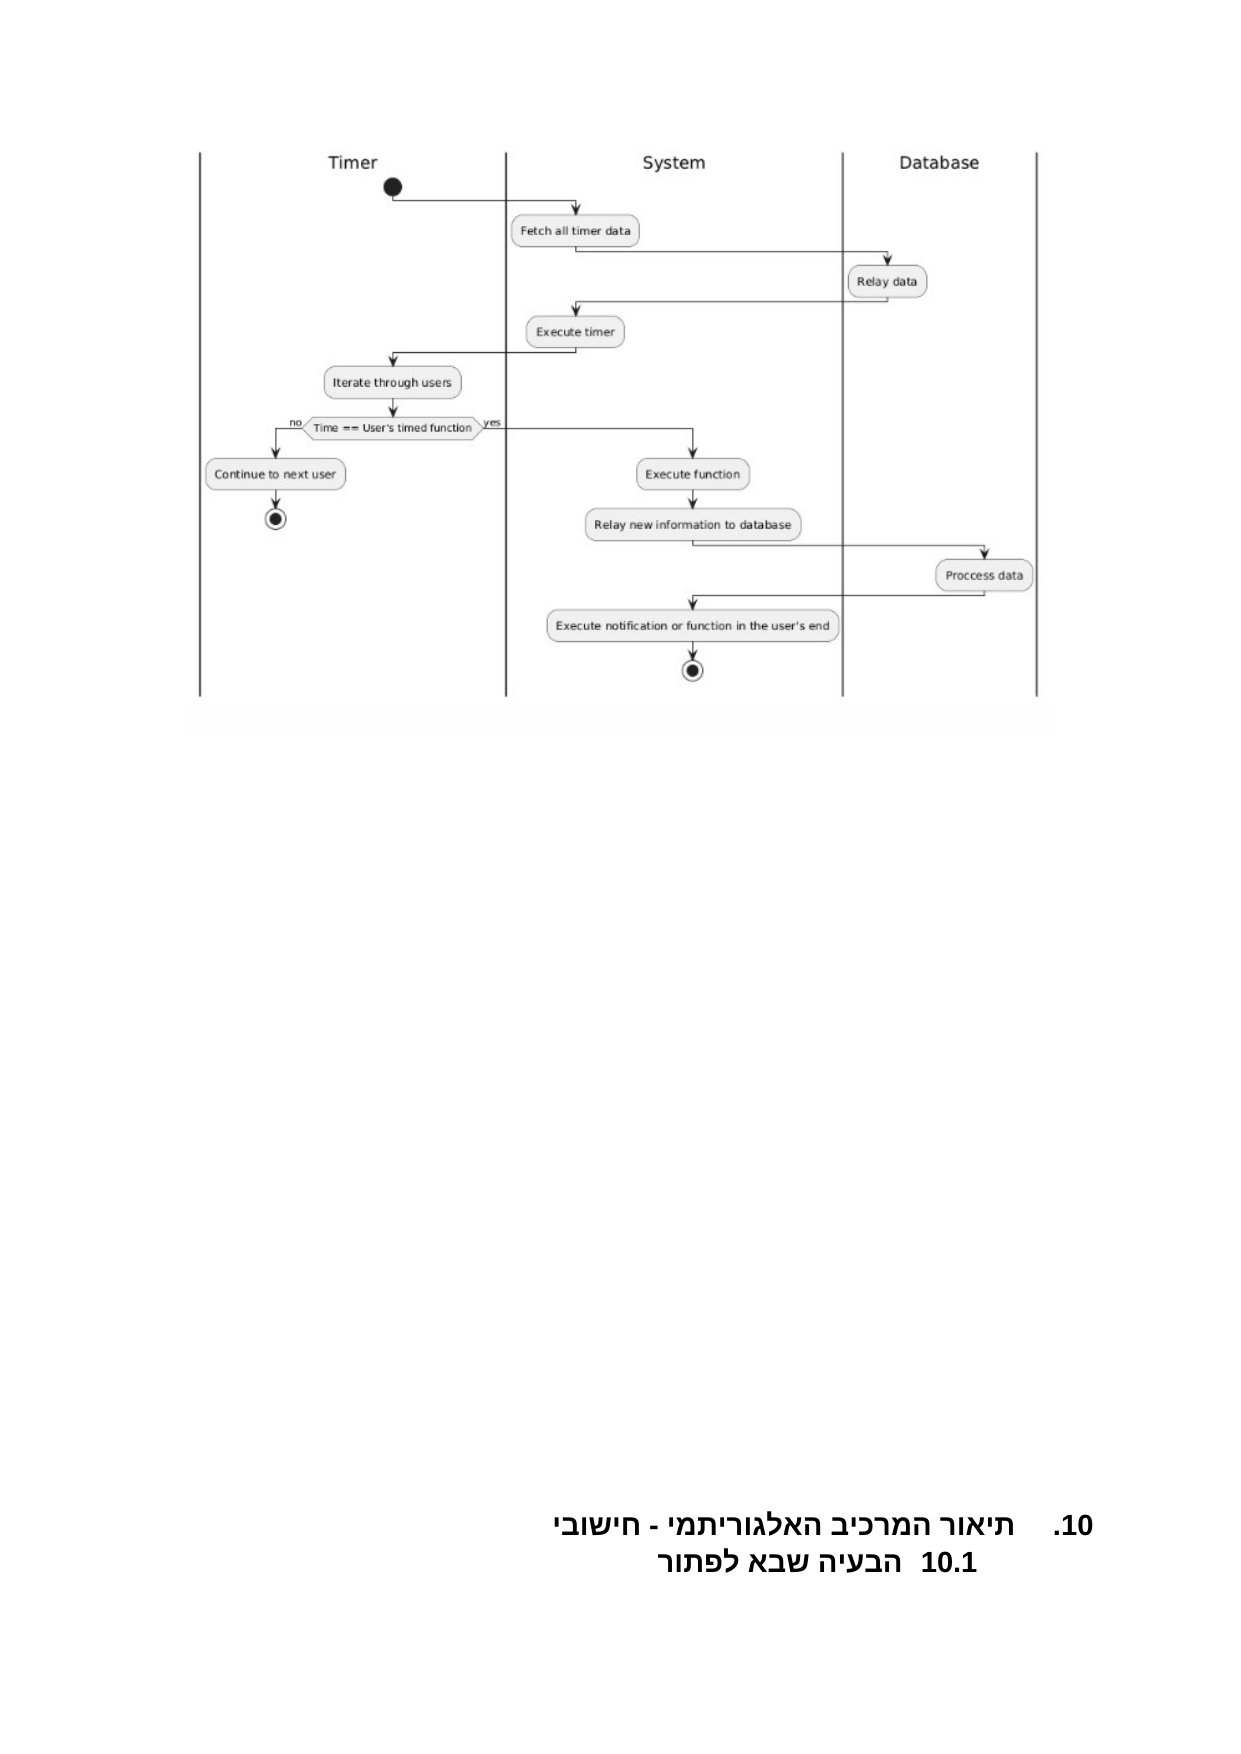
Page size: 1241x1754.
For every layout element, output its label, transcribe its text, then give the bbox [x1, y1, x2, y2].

list תיאור המרכיב האלגוריתמי - חישובי [187, 1508, 1053, 1542]
picture [187, 150, 1052, 737]
list 10.1 הבעיה שבא לפתור [187, 1544, 978, 1578]
